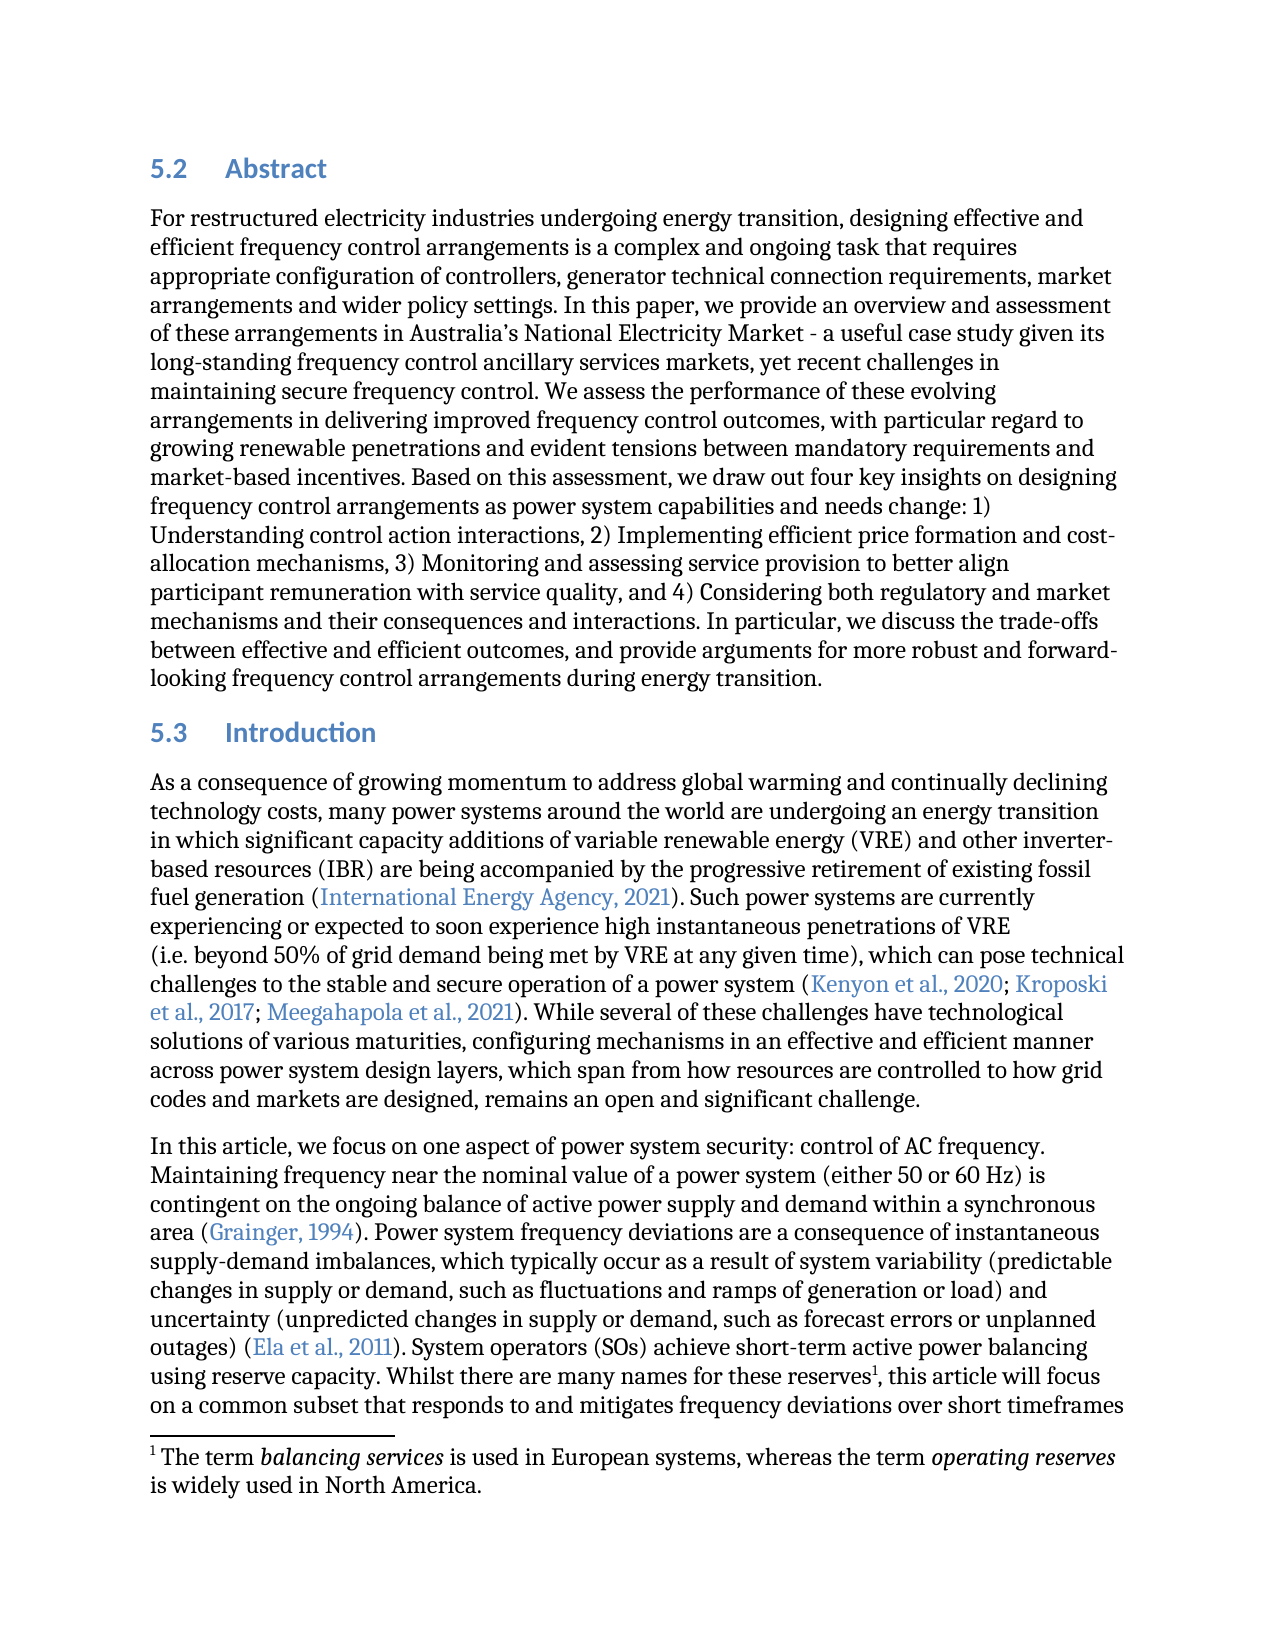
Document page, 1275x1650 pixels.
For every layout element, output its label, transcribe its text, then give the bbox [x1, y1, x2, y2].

text For restructured electricity industries undergoing energy transition, designing effective and efficient frequency control arrangements is a complex and ongoing task that requires appropriate configuration of controllers, generator technical connection requirements, market arrangements and wider policy settings. In this paper, we provide an overview and assessment of these arrangements in Australia’s National Electricity Market - a useful case study given its long-standing frequency control ancillary services markets, yet recent challenges in maintaining secure frequency control. We assess the performance of these evolving arrangements in delivering improved frequency control outcomes, with particular regard to growing renewable penetrations and evident tensions between mandatory requirements and market-based incentives. Based on this assessment, we draw out four key insights on designing frequency control arrangements as power system capabilities and needs change: 1) Understanding control action interactions, 2) Implementing efficient price formation and cost-allocation mechanisms, 3) Monitoring and assessing service provision to better align participant remuneration with service quality, and 4) Considering both regulatory and market mechanisms and their consequences and interactions. In particular, we discuss the trade-offs between effective and efficient outcomes, and provide arguments for more robust and forward-looking frequency control arrangements during energy transition. [150, 204, 1125, 693]
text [150, 1132, 1125, 1419]
subtitle 5.3 Introduction [150, 714, 1125, 749]
subtitle 5.2 Abstract [150, 150, 1125, 186]
text As a consequence of growing momentum to address global warming and continually declining technology costs, many power systems around the world are undergoing an energy transition in which significant capacity additions of variable renewable energy (VRE) and other inverter-based resources (IBR) are being accompanied by the progressive retirement of existing fossil fuel generation (International Energy Agency, 2021). Such power systems are currently experiencing or expected to soon experience high instantaneous penetrations of VRE (i.e. beyond 50% of grid demand being met by VRE at any given time), which can pose technical challenges to the stable and secure operation of a power system (Kenyon et al., 2020; Kroposki et al., 2017; Meegahapola et al., 2021). While several of these challenges have technological solutions of various maturities, configuring mechanisms in an effective and efficient manner across power system design layers, which span from how resources are controlled to how grid codes and markets are designed, remains an open and significant challenge. [150, 768, 1125, 1113]
